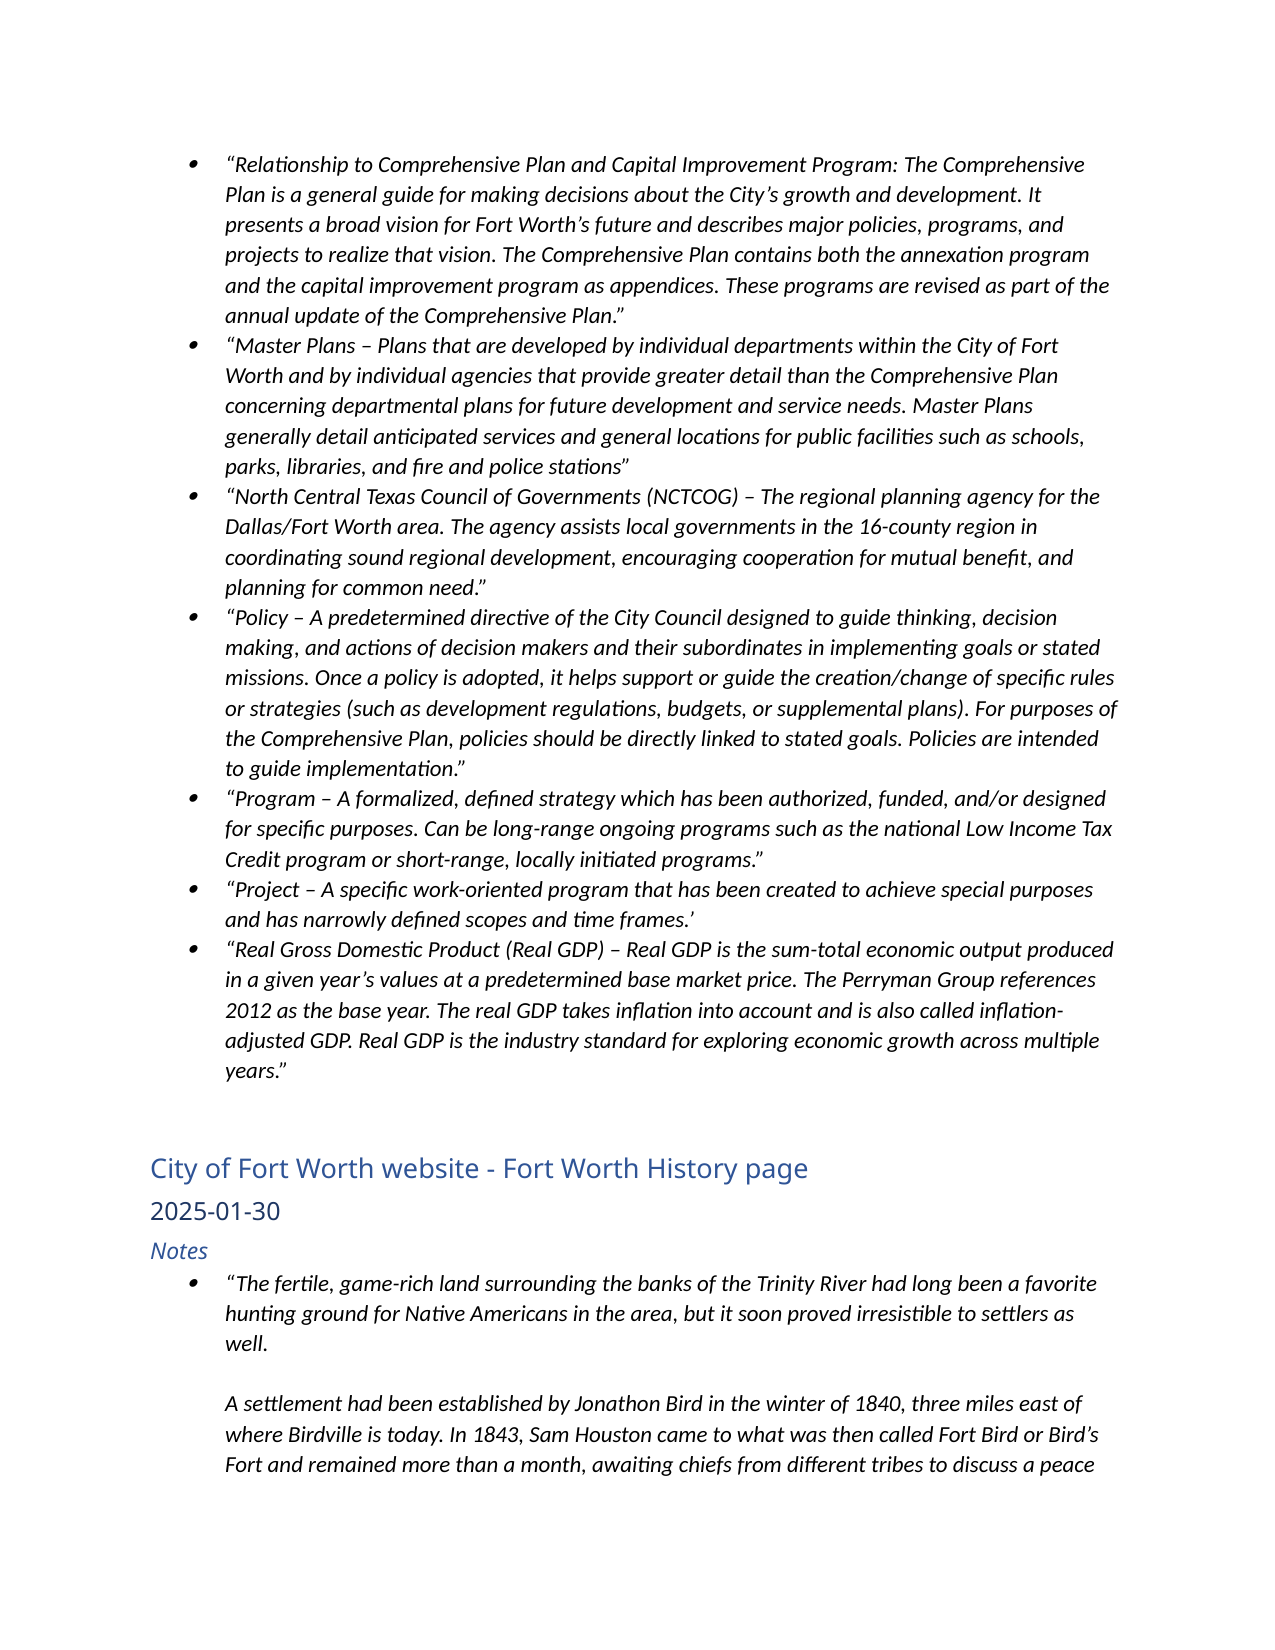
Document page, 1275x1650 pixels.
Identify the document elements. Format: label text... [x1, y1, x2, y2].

subtitle Notes [150, 1235, 1125, 1266]
list “Program – A formalized, defined strategy which has been authorized, funded, and/or designed for specific purposes. Can be long-range ongoing programs such as the national Low Income Tax Credit program or short-range, locally initiated programs.” [187, 784, 1125, 873]
subtitle 2025-01-30 [150, 1194, 1125, 1228]
list “Real Gross Domestic Product (Real GDP) – Real GDP is the sum-total economic output produced in a given year’s values at a predetermined base market price. The Perryman Group references 2012 as the base year. The real GDP takes inflation into account and is also called inflation-adjusted GDP. Real GDP is the industry standard for exploring economic growth across multiple years.” [187, 935, 1125, 1084]
list “Policy – A predetermined directive of the City Council designed to guide thinking, decision making, and actions of decision makers and their subordinates in implementing goals or stated missions. Once a policy is adopted, it helps support or guide the creation/change of specific rules or strategies (such as development regulations, budgets, or supplemental plans). For purposes of the Comprehensive Plan, policies should be directly linked to stated goals. Policies are intended to guide implementation.” [187, 603, 1125, 782]
list “Relationship to Comprehensive Plan and Capital Improvement Program: The Comprehensive Plan is a general guide for making decisions about the City’s growth and development. It presents a broad vision for Fort Worth’s future and describes major policies, programs, and projects to realize that vision. The Comprehensive Plan contains both the annexation program and the capital improvement program as appendices. These programs are revised as part of the annual update of the Comprehensive Plan.” [187, 150, 1125, 329]
list “North Central Texas Council of Governments (NCTCOG) – The regional planning agency for the Dallas/Fort Worth area. The agency assists local governments in the 16-county region in coordinating sound regional development, encouraging cooperation for mutual benefit, and planning for common need.” [187, 482, 1125, 601]
list “Master Plans – Plans that are developed by individual departments within the City of Fort Worth and by individual agencies that provide greater detail than the Comprehensive Plan concerning departmental plans for future development and service needs. Master Plans generally detail anticipated services and general locations for public facilities such as schools, parks, libraries, and fire and police stations” [187, 331, 1125, 480]
subtitle City of Fort Worth website - Fort Worth History page [150, 1150, 1125, 1187]
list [187, 1269, 1125, 1478]
list “Project – A specific work-oriented program that has been created to achieve special purposes and has narrowly defined scopes and time frames.’ [187, 875, 1125, 933]
